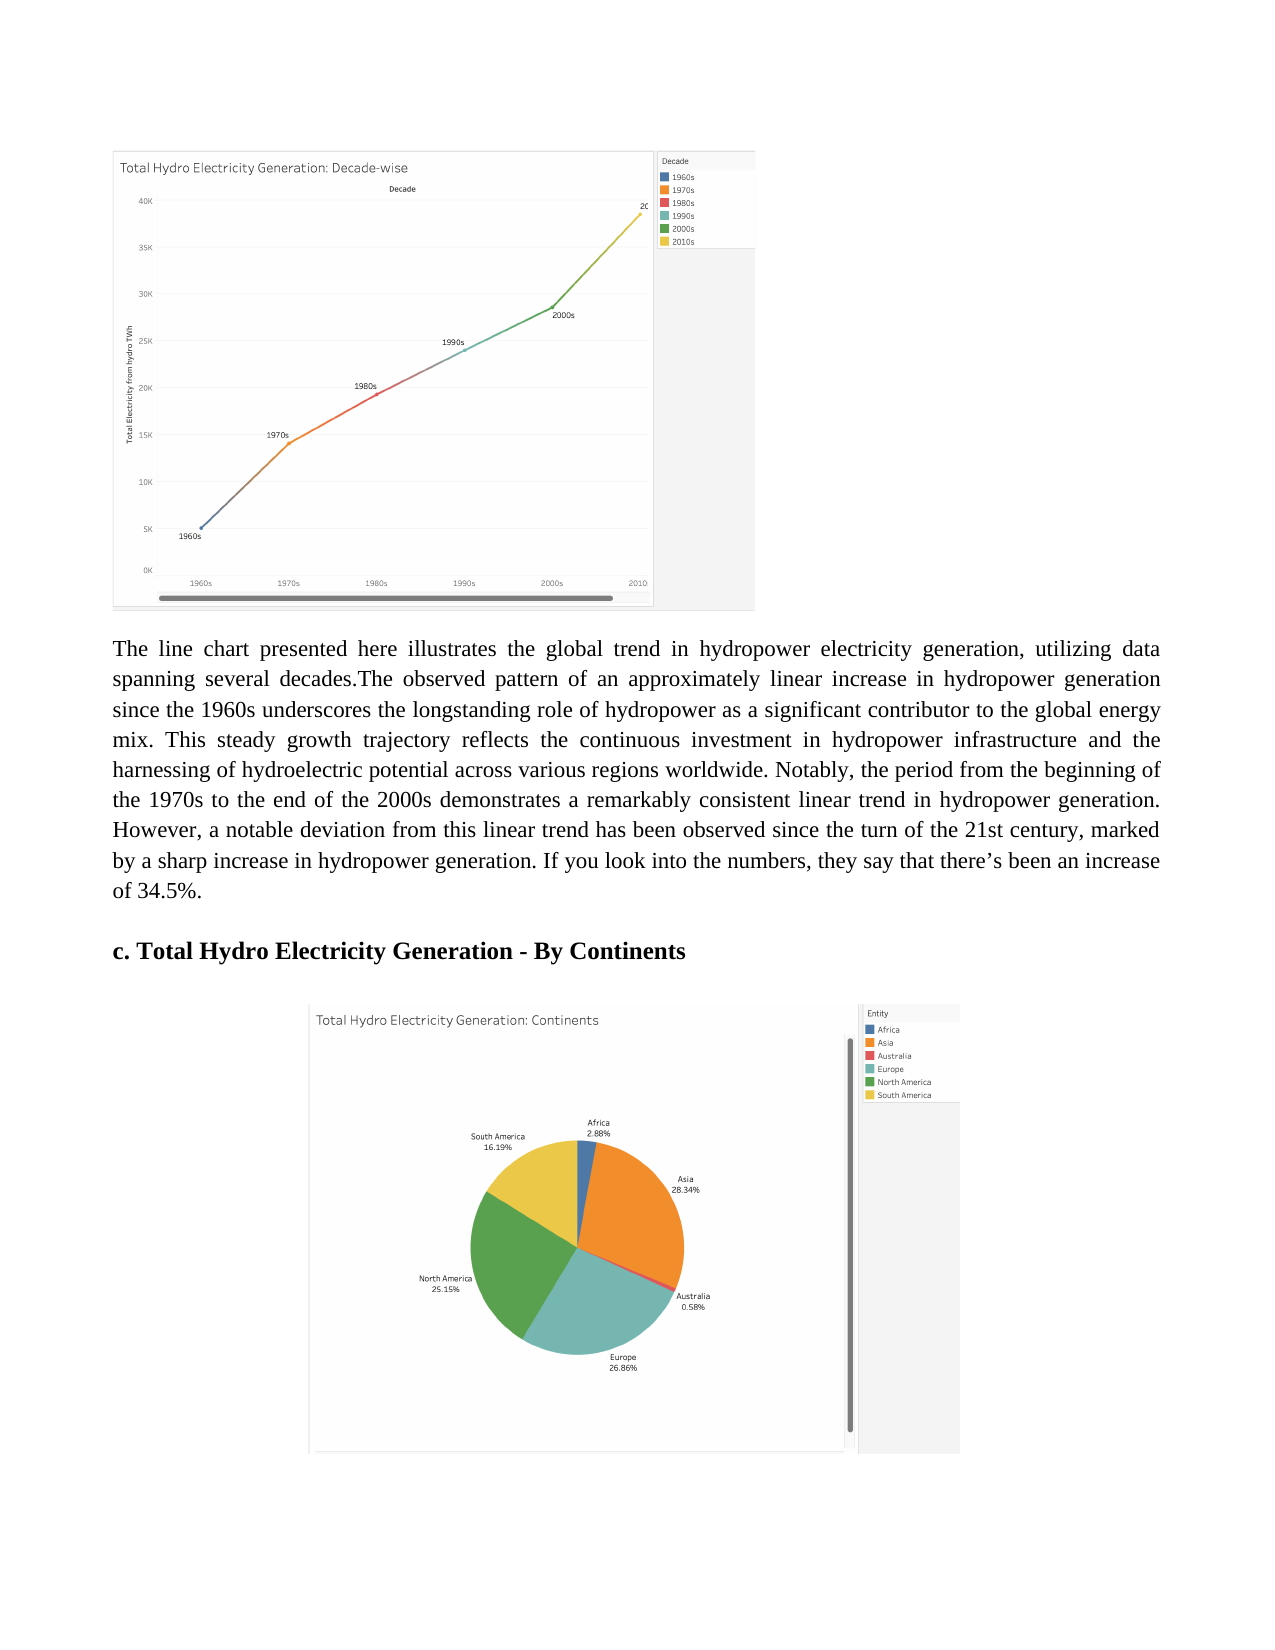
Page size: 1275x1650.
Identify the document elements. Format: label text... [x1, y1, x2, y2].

subtitle c. Total Hydro Electricity Generation - By Continents [112, 936, 1162, 965]
picture [112, 150, 755, 611]
picture [308, 1004, 961, 1454]
text The line chart presented here illustrates the global trend in hydropower electricity generation, utilizing data spanning several decades.The observed pattern of an approximately linear increase in hydropower generation since the 1960s underscores the longstanding role of hydropower as a significant contributor to the global energy mix. This steady growth trajectory reflects the continuous investment in hydropower infrastructure and the harnessing of hydroelectric potential across various regions worldwide. Notably, the period from the beginning of the 1970s to the end of the 2000s demonstrates a remarkably consistent linear trend in hydropower generation. However, a notable deviation from this linear trend has been observed since the turn of the 21st century, marked by a sharp increase in hydropower generation. If you look into the numbers, they say that there’s been an increase of 34.5%. [112, 635, 1162, 903]
